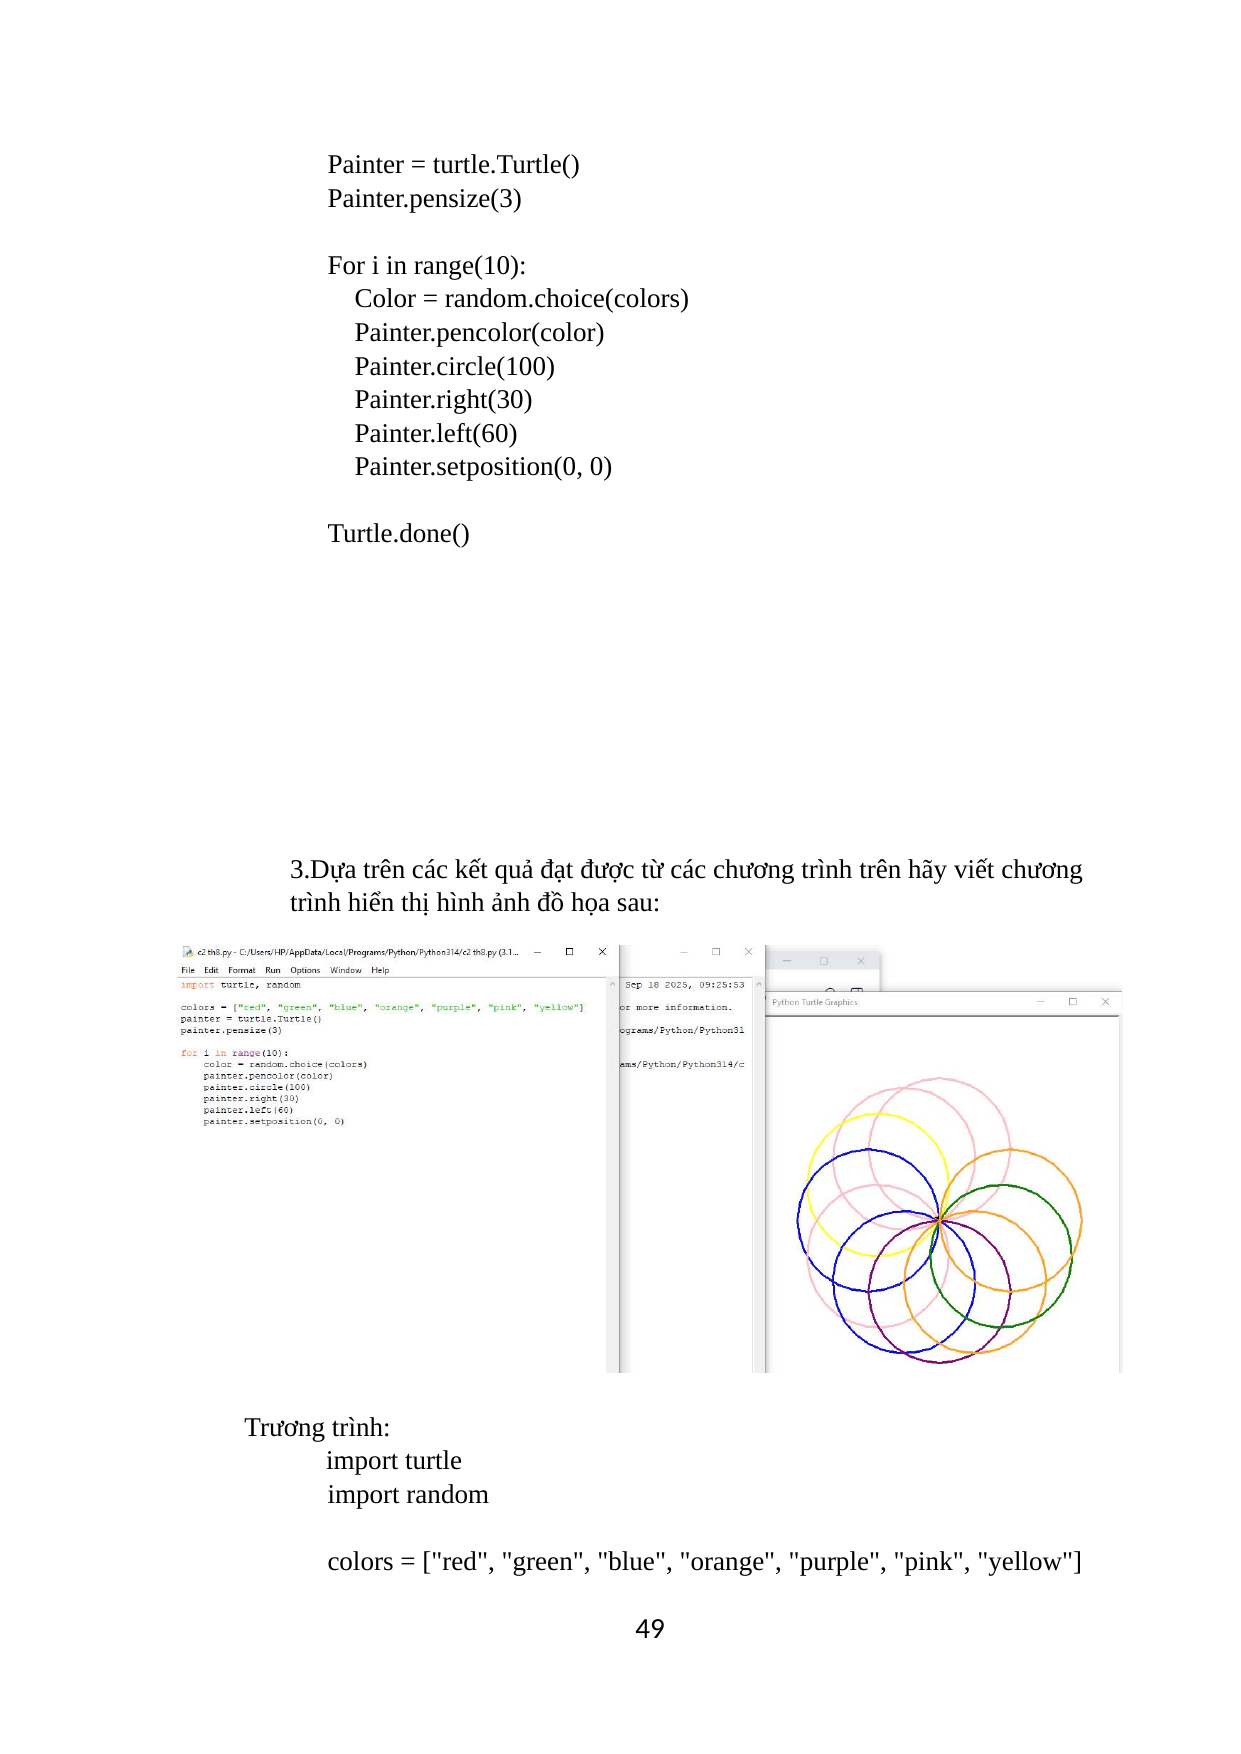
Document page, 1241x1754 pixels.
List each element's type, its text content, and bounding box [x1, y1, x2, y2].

list Painter = turtle.Turtle() [327, 148, 1122, 179]
list Painter.left(60) [327, 417, 1122, 448]
list import random [327, 1478, 1122, 1509]
list Painter.setposition(0, 0) [327, 450, 1122, 481]
list colors = ["red", "green", "blue", "orange", "purple", "pink", "yellow"] [327, 1545, 1122, 1576]
text Trương trình: import turtle [177, 1411, 1122, 1475]
list Painter.pencolor(color) [327, 316, 1122, 347]
list Painter.right(30) [327, 383, 1122, 414]
list Color = random.choice(colors) [327, 283, 1122, 314]
list For i in range(10): [327, 249, 1122, 280]
list Painter.circle(100) [327, 350, 1122, 381]
picture [177, 945, 1123, 1373]
list Turtle.done() [327, 517, 1122, 548]
list Painter.pensize(3) [327, 182, 1122, 213]
text 3.Dựa trên các kết quả đạt được từ các chương trình trên hãy viết chương trình hiển thị hình ảnh đồ họa sau: [290, 853, 1122, 917]
